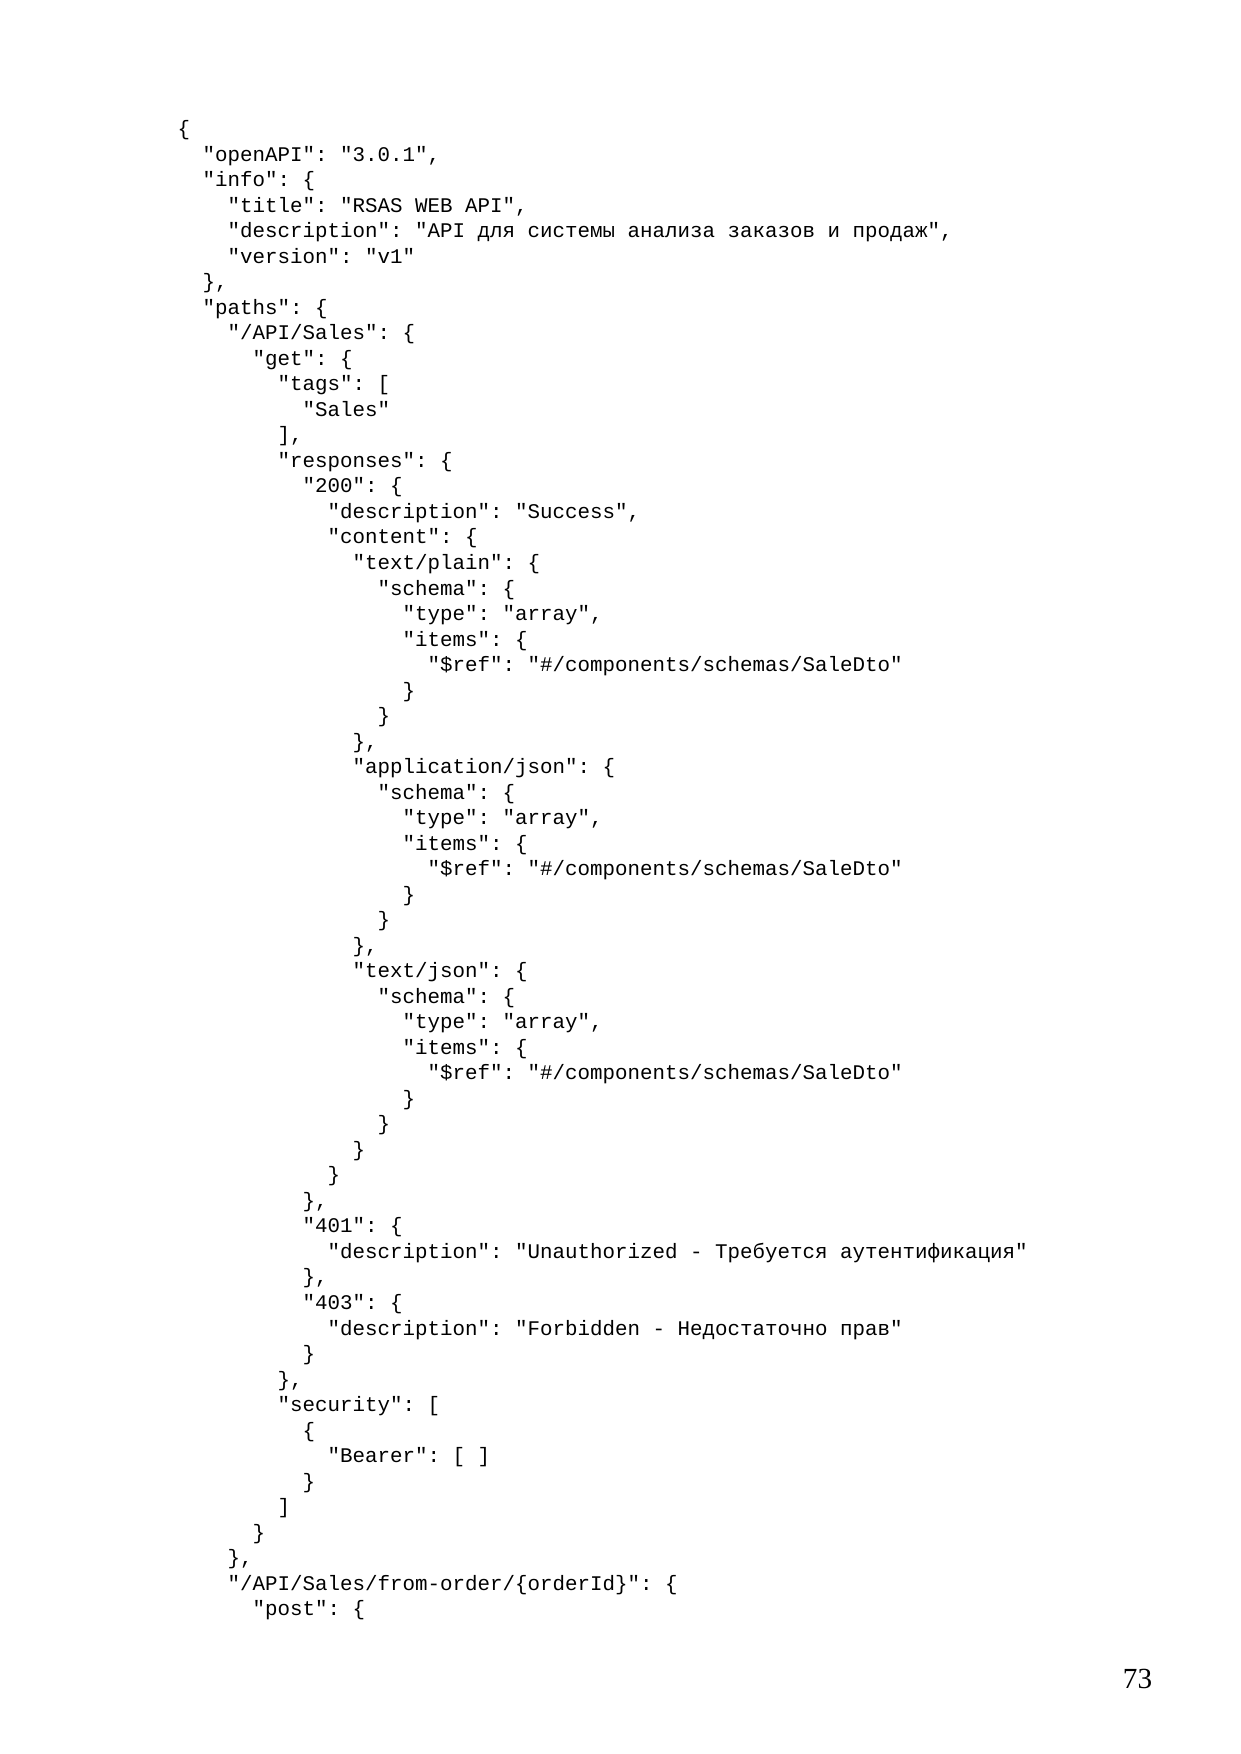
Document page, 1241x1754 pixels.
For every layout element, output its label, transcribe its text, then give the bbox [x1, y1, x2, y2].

text "application/json": { [177, 756, 1152, 780]
text { [177, 118, 1152, 142]
text "info": { [177, 169, 1152, 193]
text "openAPI": "3.0.1", [177, 144, 1152, 167]
text "$ref": "#/components/schemas/SaleDto" [177, 1062, 1152, 1086]
text "description": "Forbidden - Недостаточно прав" [177, 1318, 1152, 1341]
text } [177, 1113, 1152, 1137]
text "401": { [177, 1216, 1152, 1239]
text }, [177, 1547, 1152, 1571]
text "schema": { [177, 577, 1152, 601]
text "schema": { [177, 986, 1152, 1009]
text ] [177, 1496, 1152, 1520]
text } [177, 1139, 1152, 1163]
text "items": { [177, 833, 1152, 856]
text "/API/Sales/from-order/{orderId}": { [177, 1573, 1152, 1596]
text "text/plain": { [177, 552, 1152, 576]
text }, [177, 1190, 1152, 1214]
text "title": "RSAS WEB API", [177, 195, 1152, 218]
text "security": [ [177, 1394, 1152, 1418]
text "items": { [177, 1037, 1152, 1061]
text "post": { [177, 1598, 1152, 1622]
text "Sales" [177, 399, 1152, 422]
text } [177, 1471, 1152, 1494]
text "description": "Unauthorized - Требуется аутентификация" [177, 1241, 1152, 1265]
text "paths": { [177, 297, 1152, 320]
text } [177, 909, 1152, 933]
text "version": "v1" [177, 246, 1152, 269]
text "type": "array", [177, 807, 1152, 831]
text "Bearer": [ ] [177, 1445, 1152, 1469]
text "get": { [177, 348, 1152, 371]
text }, [177, 731, 1152, 754]
text }, [177, 271, 1152, 295]
text } [177, 1164, 1152, 1188]
text "403": { [177, 1292, 1152, 1316]
text "responses": { [177, 450, 1152, 473]
text { [177, 1420, 1152, 1443]
text "/API/Sales": { [177, 322, 1152, 346]
text } [177, 679, 1152, 703]
text "description": "Success", [177, 501, 1152, 524]
text "type": "array", [177, 603, 1152, 627]
text "schema": { [177, 782, 1152, 805]
text "$ref": "#/components/schemas/SaleDto" [177, 858, 1152, 882]
text "tags": [ [177, 373, 1152, 397]
text "200": { [177, 475, 1152, 499]
text "type": "array", [177, 1011, 1152, 1035]
text "text/json": { [177, 960, 1152, 984]
text "$ref": "#/components/schemas/SaleDto" [177, 654, 1152, 678]
text }, [177, 1267, 1152, 1290]
text } [177, 1088, 1152, 1112]
text } [177, 705, 1152, 729]
text }, [177, 1369, 1152, 1392]
text ], [177, 424, 1152, 448]
text } [177, 1343, 1152, 1367]
text } [177, 884, 1152, 907]
text } [177, 1522, 1152, 1545]
text "description": "API для системы анализа заказов и продаж", [177, 220, 1152, 244]
text "content": { [177, 526, 1152, 550]
text "items": { [177, 628, 1152, 652]
text }, [177, 935, 1152, 958]
